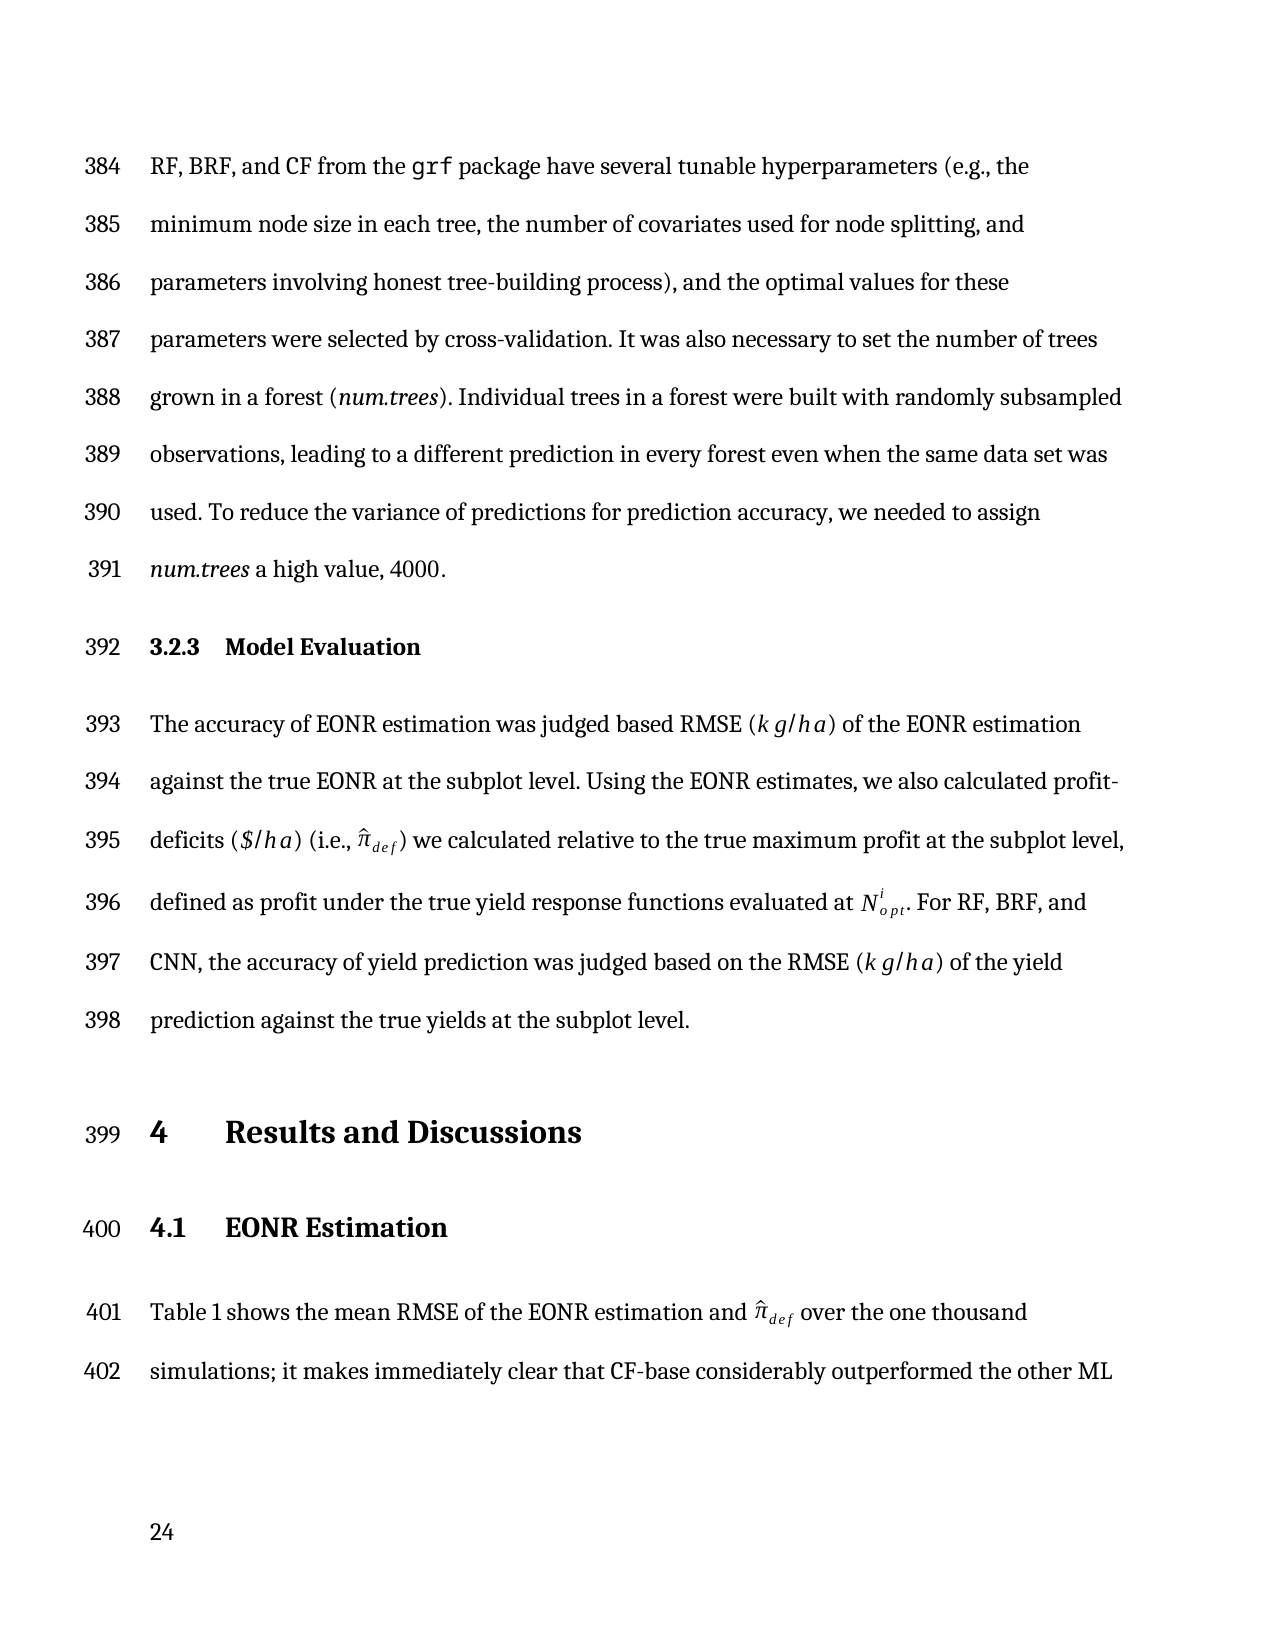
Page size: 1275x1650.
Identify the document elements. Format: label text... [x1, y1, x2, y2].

text The accuracy of EONR estimation was judged based RMSE () of the EONR estimation against the true EONR at the subplot level. Using the EONR estimates, we also calculated profit-deficits () (i.e., ) we calculated relative to the true maximum profit at the subplot level, defined as profit under the true yield response functions evaluated at . For RF, BRF, and CNN, the accuracy of yield prediction was judged based on the RMSE () of the yield prediction against the true yields at the subplot level. [150, 709, 1125, 1034]
subtitle 4.1 EONR Estimation [150, 1211, 1125, 1244]
subtitle 3.2.3 Model Evaluation [150, 633, 1125, 662]
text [150, 1297, 1125, 1386]
text RF, BRF, and CF from the grf package have several tunable hyperparameters (e.g., the minimum node size in each tree, the number of covariates used for node splitting, and parameters involving honest tree-building process), and the optimal values for these parameters were selected by cross-validation. It was also necessary to set the number of trees grown in a forest (num.trees). Individual trees in a forest were built with randomly subsampled observations, leading to a different prediction in every forest even when the same data set was used. To reduce the variance of predictions for prediction accuracy, we needed to assign num.trees a high value, . [150, 150, 1125, 584]
subtitle 4 Results and Discussions [150, 1113, 1125, 1152]
